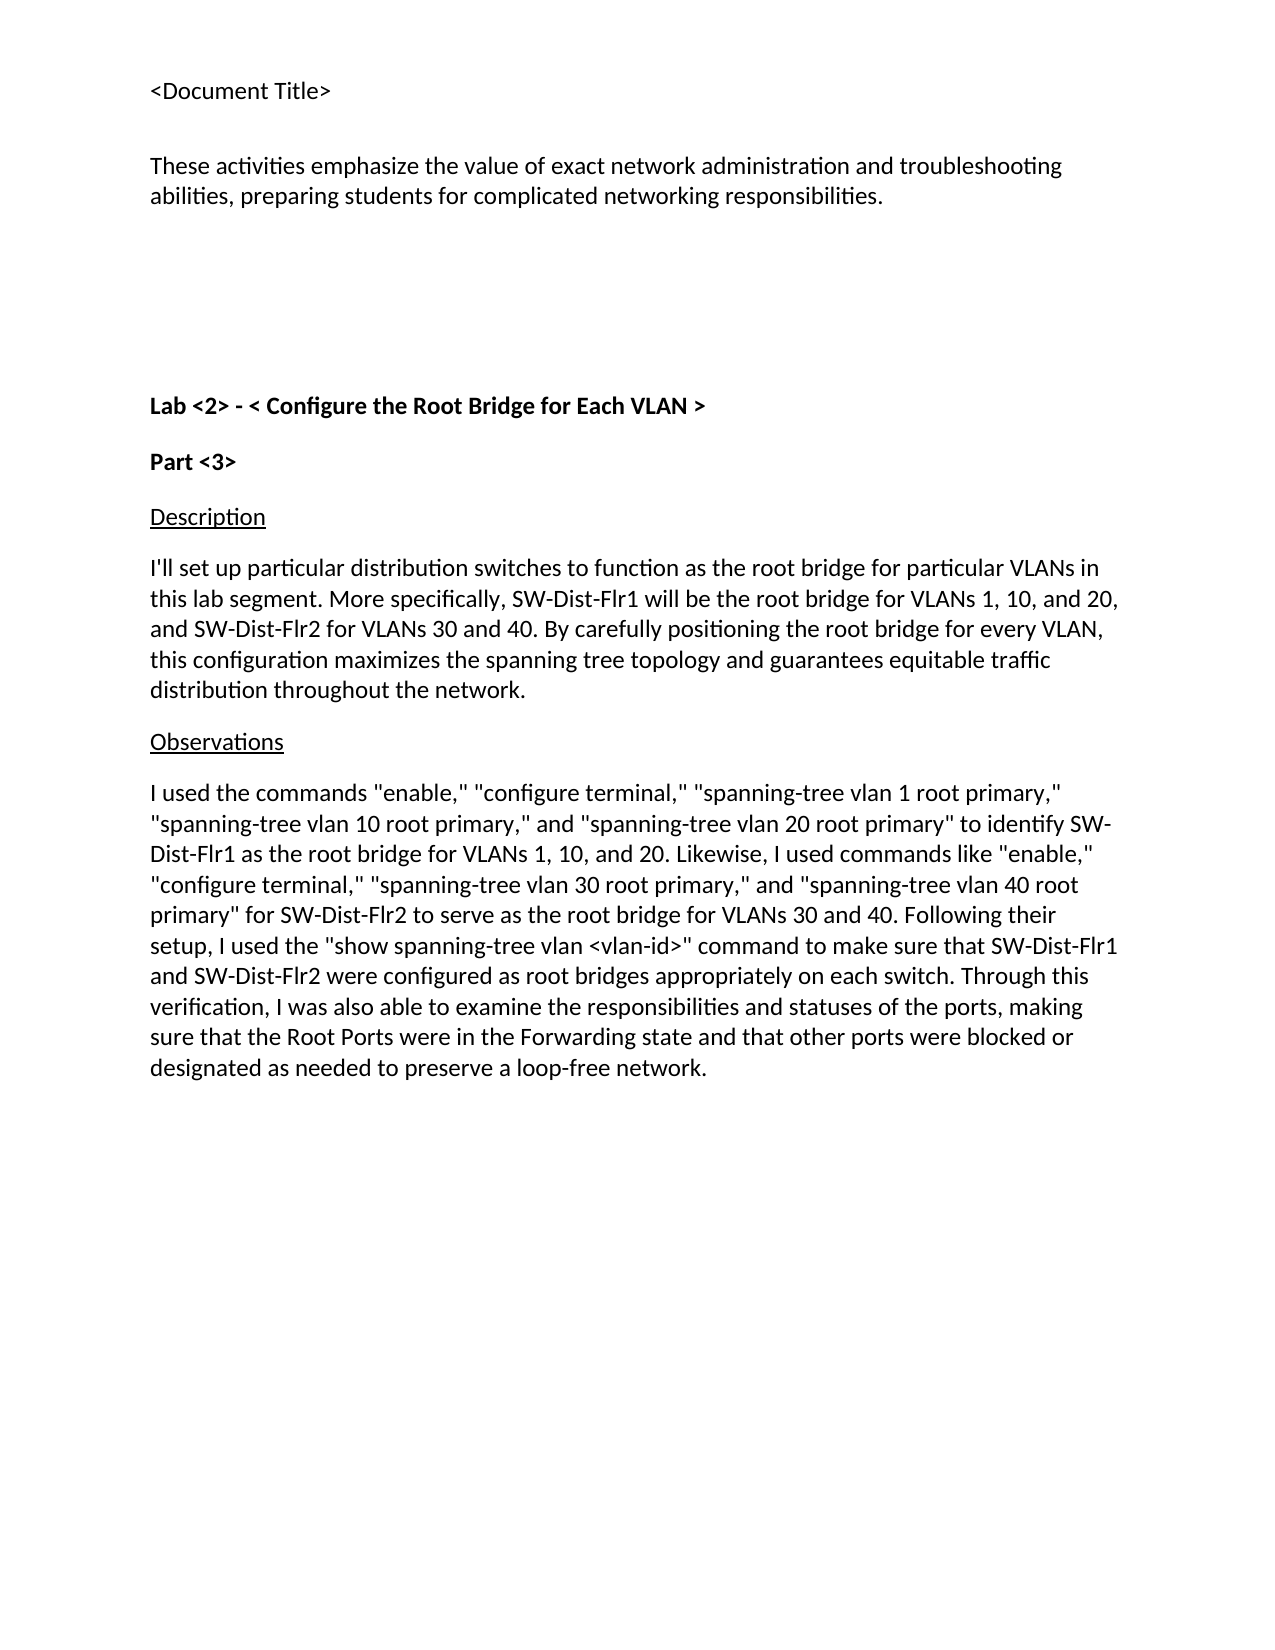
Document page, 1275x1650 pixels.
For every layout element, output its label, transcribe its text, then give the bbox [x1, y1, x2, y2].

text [150, 150, 1125, 211]
subtitle Observations [150, 726, 1125, 756]
subtitle Description [150, 501, 1125, 532]
text I'll set up particular distribution switches to function as the root bridge for particular VLANs in this lab segment. More specifically, SW-Dist-Flr1 will be the root bridge for VLANs 1, 10, and 20, and SW-Dist-Flr2 for VLANs 30 and 40. By carefully positioning the root bridge for every VLAN, this configuration maximizes the spanning tree topology and guarantees equitable traffic distribution throughout the network. [150, 552, 1125, 705]
text I used the commands "enable," "configure terminal," "spanning-tree vlan 1 root primary," "spanning-tree vlan 10 root primary," and "spanning-tree vlan 20 root primary" to identify SW-Dist-Flr1 as the root bridge for VLANs 1, 10, and 20. Likewise, I used commands like "enable," "configure terminal," "spanning-tree vlan 30 root primary," and "spanning-tree vlan 40 root primary" for SW-Dist-Flr2 to serve as the root bridge for VLANs 30 and 40. Following their setup, I used the "show spanning-tree vlan <vlan-id>" command to make sure that SW-Dist-Flr1 and SW-Dist-Flr2 were configured as root bridges appropriately on each switch. Through this verification, I was also able to examine the responsibilities and statuses of the ports, making sure that the Root Ports were in the Forwarding state and that other ports were blocked or designated as needed to preserve a loop-free network. [150, 777, 1125, 1082]
subtitle Part <3> [150, 446, 1125, 476]
subtitle Lab <2> - < Configure the Root Bridge for Each VLAN > [150, 390, 1125, 421]
